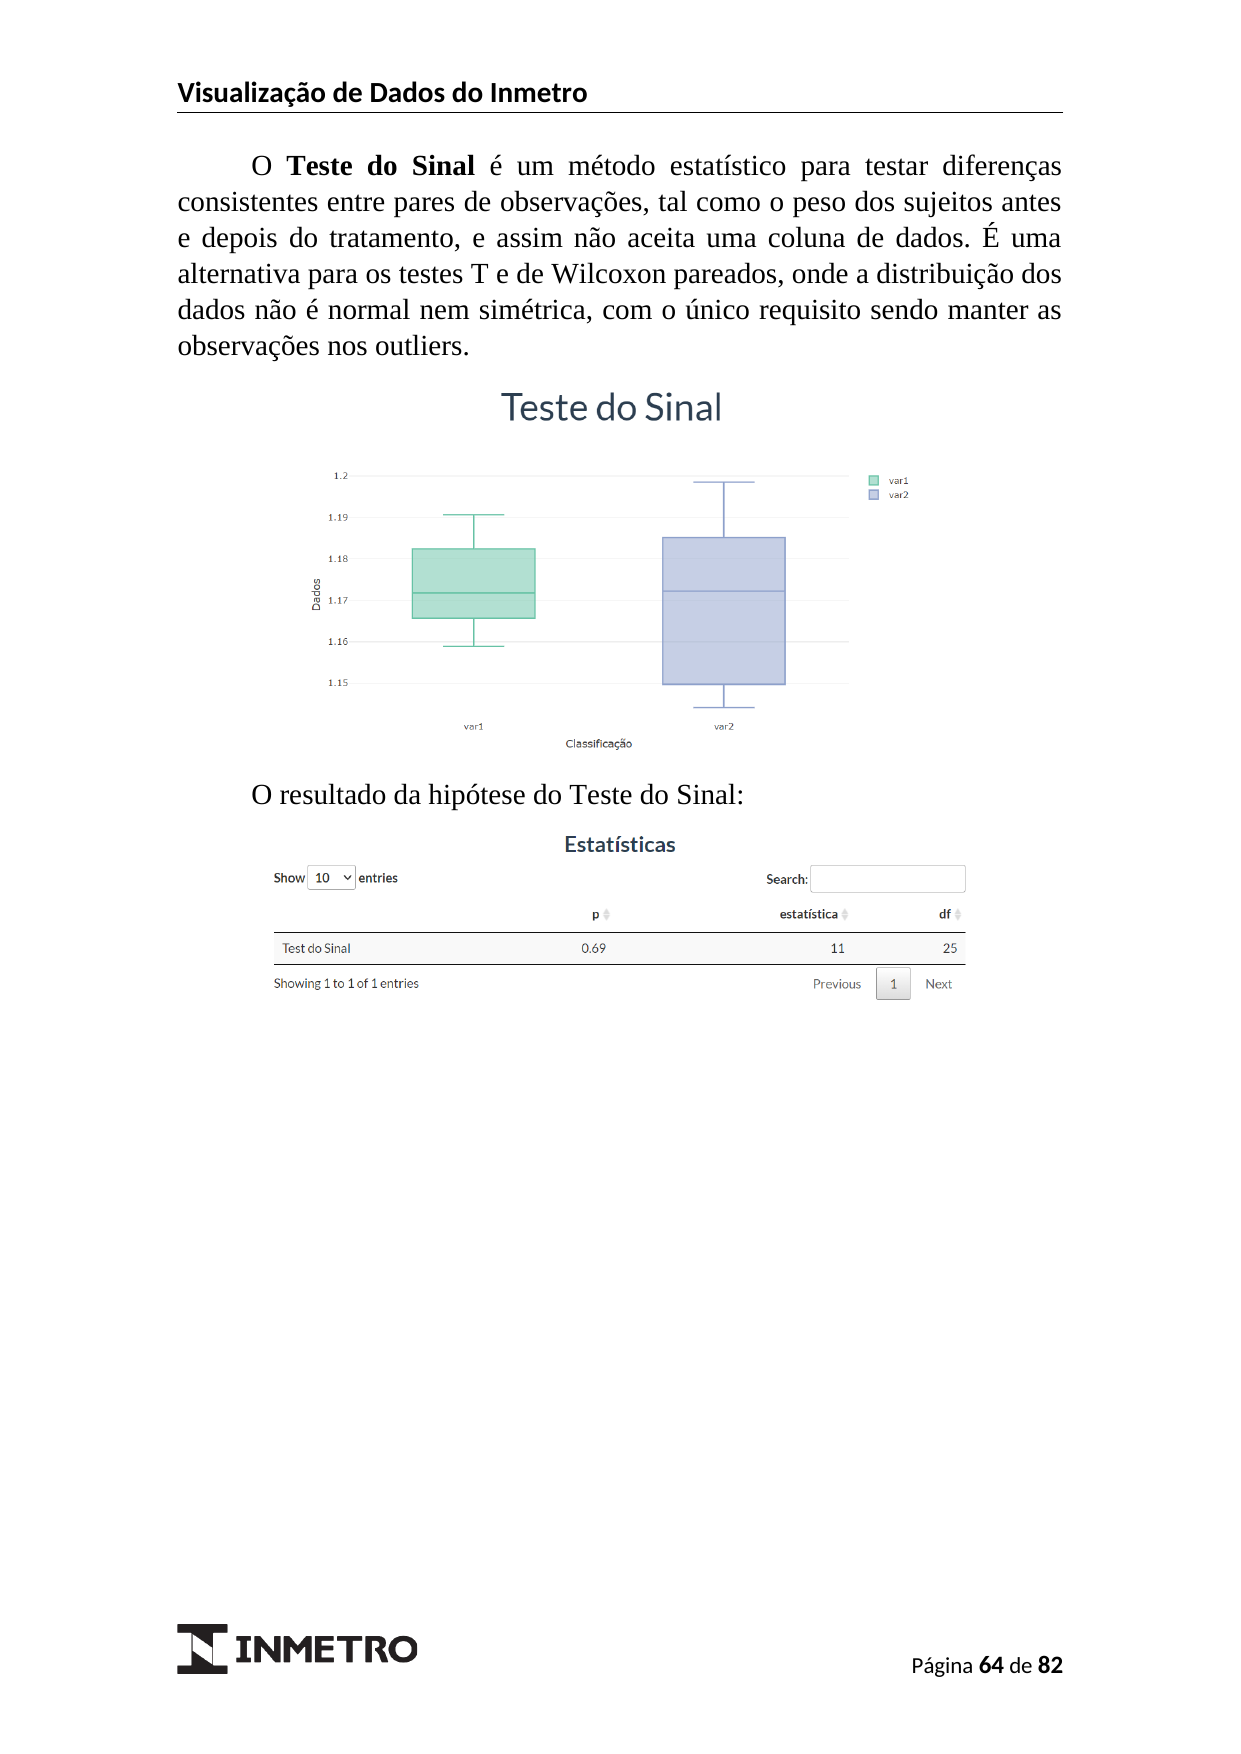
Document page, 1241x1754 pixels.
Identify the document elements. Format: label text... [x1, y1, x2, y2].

picture [264, 830, 976, 1008]
text O resultado da hipótese do Teste do Sinal: [177, 777, 1063, 811]
picture [177, 1624, 418, 1674]
picture [308, 381, 932, 759]
text O Teste do Sinal é um método estatístico para testar diferenças consistentes entre pares de observações, tal como o peso dos sujeitos antes e depois do tratamento, e assim não aceita uma coluna de dados. É uma alternativa para os testes T e de Wilcoxon pareados, onde a distribuição dos dados não é normal nem simétrica, com o único requisito sendo manter as observações nos outliers. [177, 148, 1063, 362]
